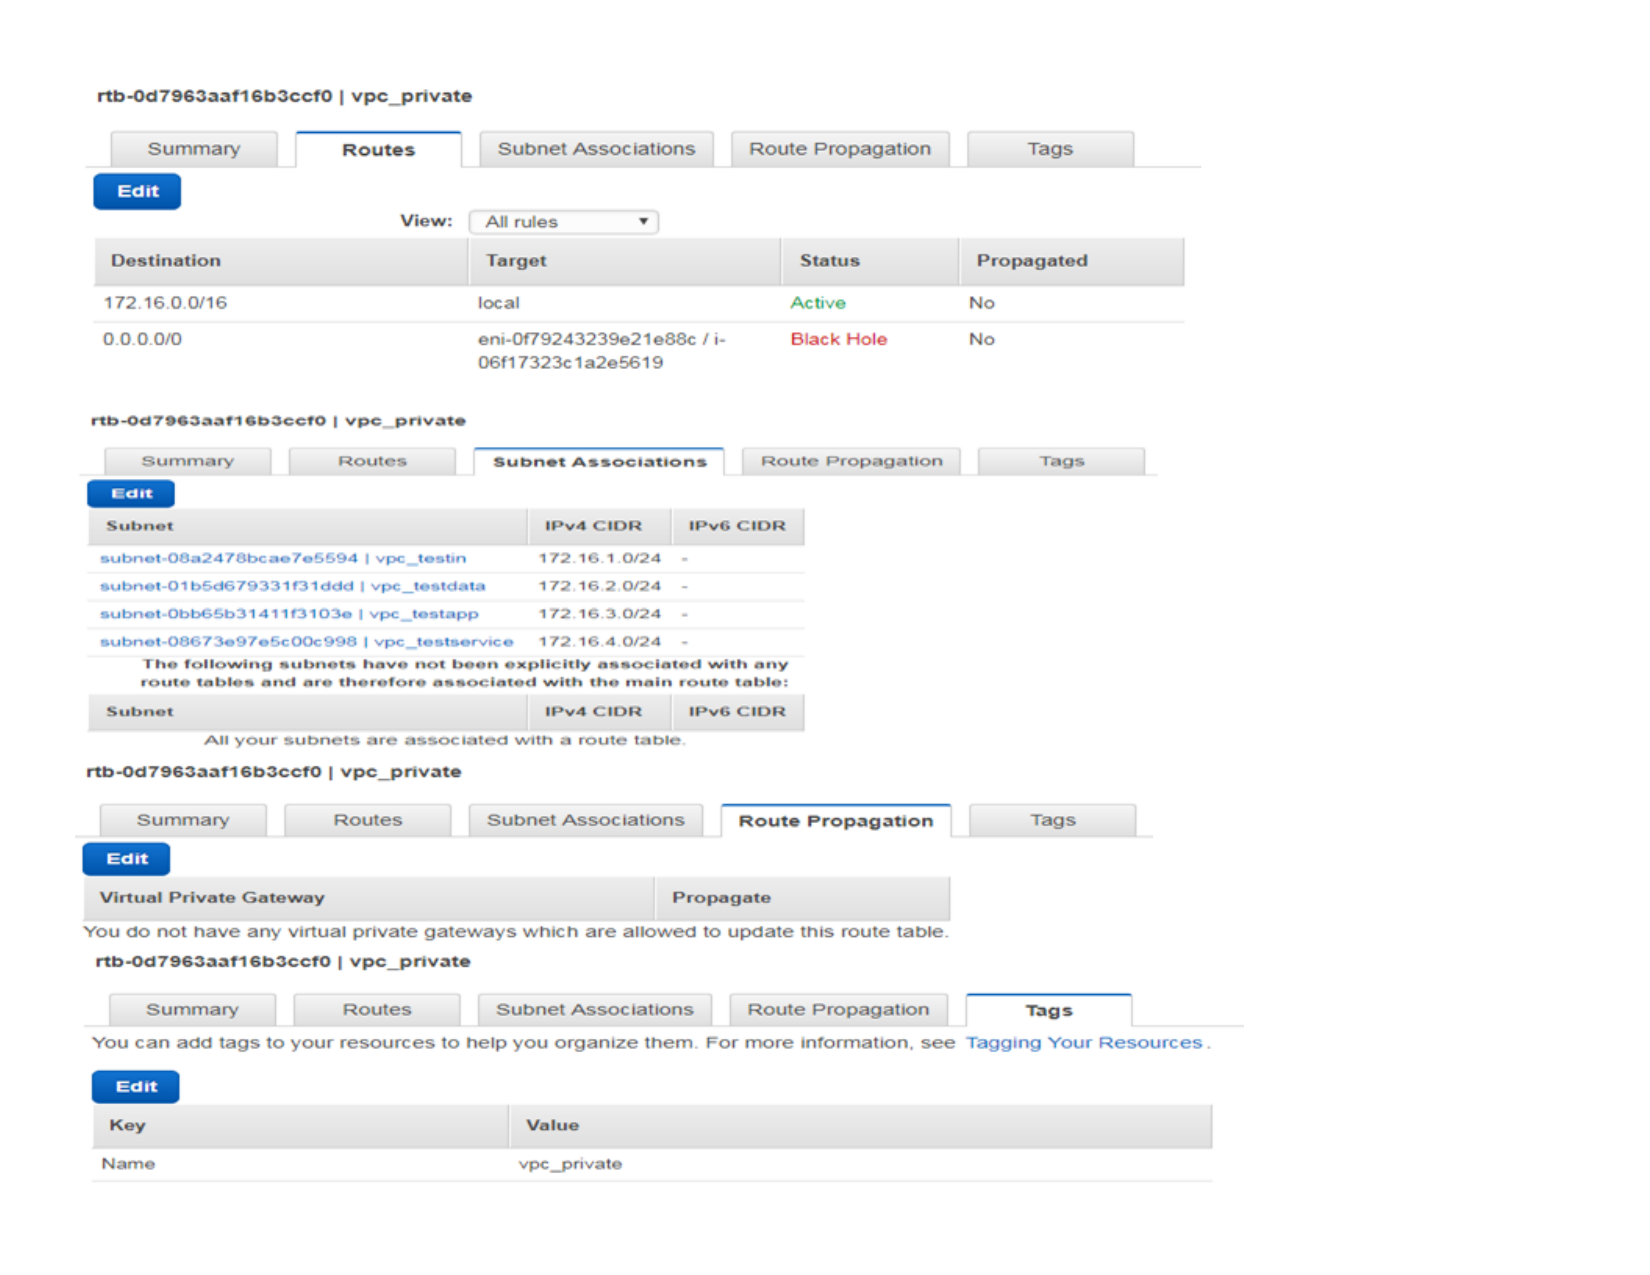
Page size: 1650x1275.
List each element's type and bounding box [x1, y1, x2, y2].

picture [75, 75, 1202, 372]
picture [75, 950, 1244, 1184]
picture [75, 757, 1154, 947]
picture [75, 406, 1158, 754]
